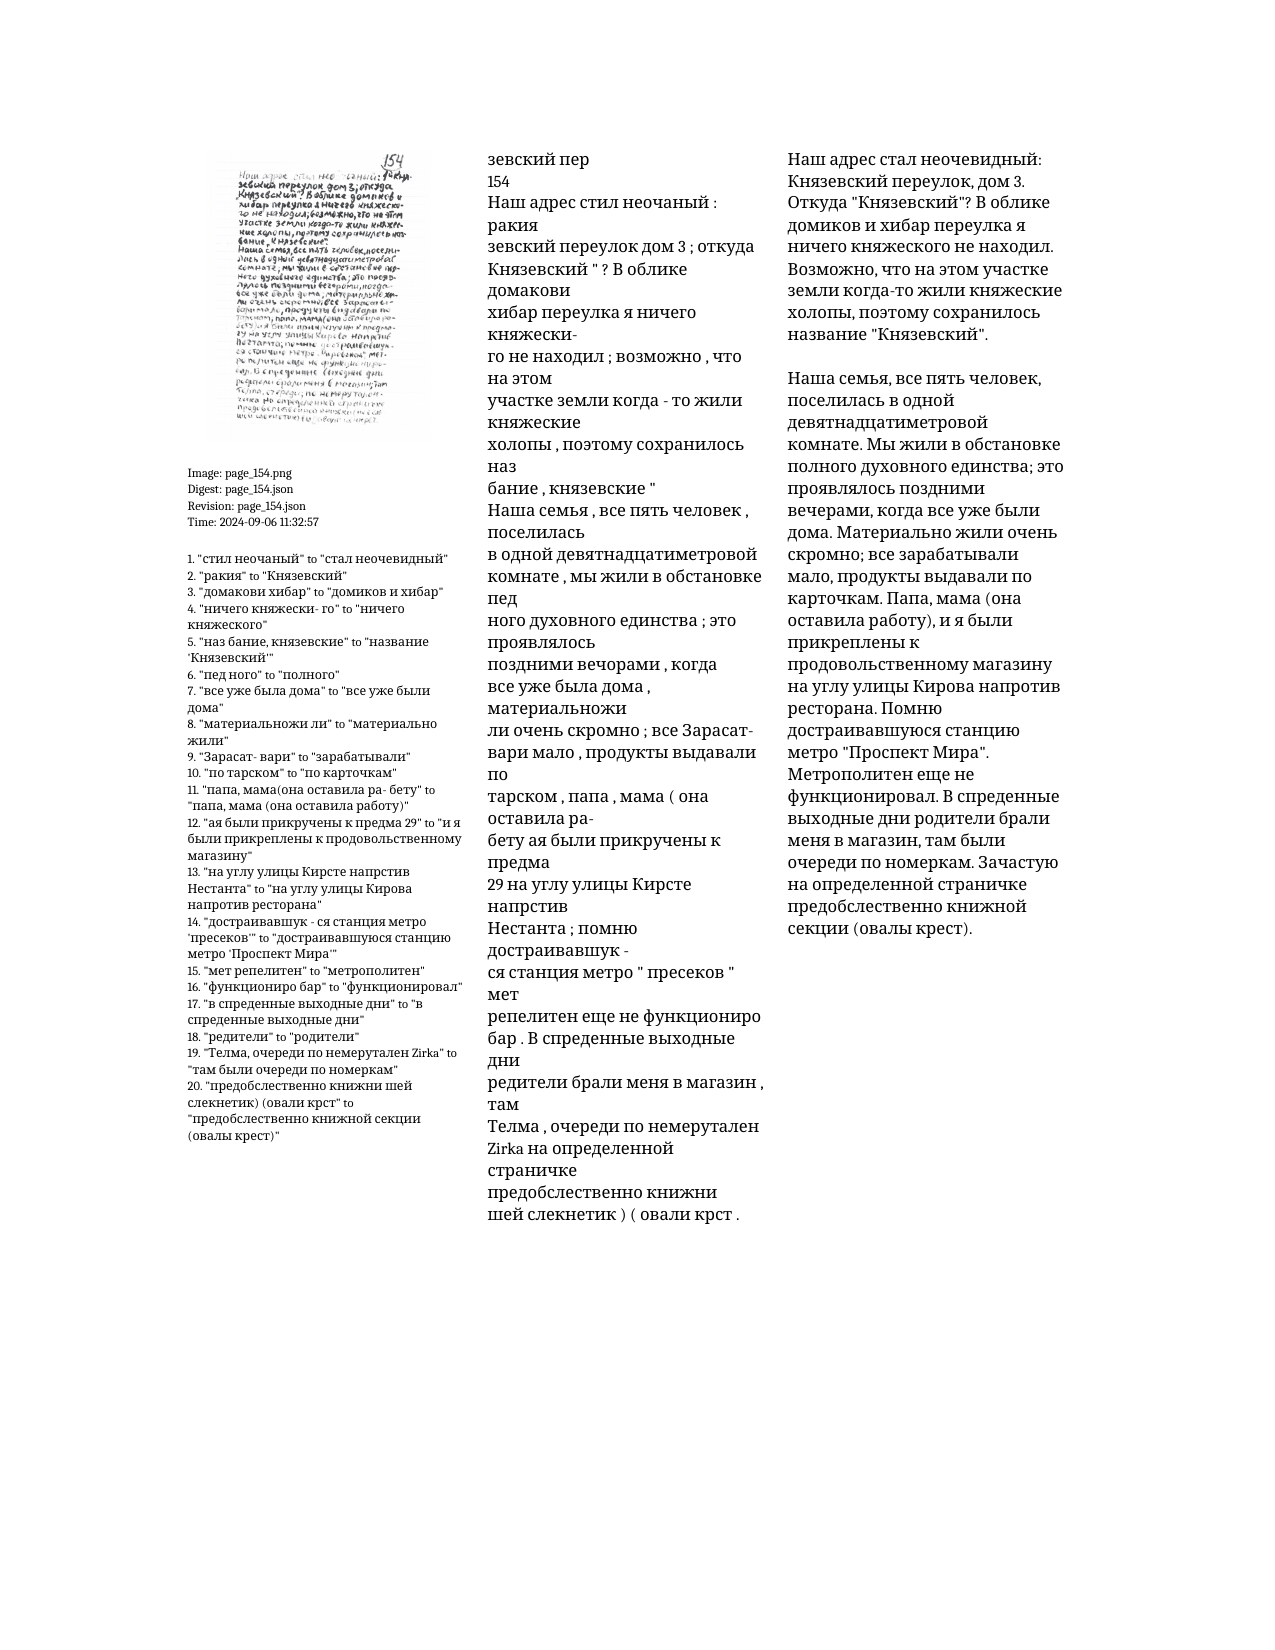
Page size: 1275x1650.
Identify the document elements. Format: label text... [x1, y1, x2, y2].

table_header Image: page_154.png Digest: page_154.json Revision: page_154.json Time: 2024-09-06 11:32:57 1. "стил неочаный" to "стал неочевидный" 2. "ракия" to "Князевский" 3. "домакови хибар" to "домиков и хибар" 4. "ничего княжески- го" to "ничего княжеского" 5. "наз бание, князевские" to "название 'Князевский'" 6. "пед ного" to "полного" 7. "все уже была дома" to "все уже были дома" 8. "материальножи ли" to "материально жили" 9. "Зарасат- вари" to "зарабатывали" 10. "по тарском" to "по карточкам" 11. "папа, мама(она оставила ра- бету" to "папа, мама (она оставила работу)" 12. "ая были прикручены к предма 29" to "и я были прикреплены к продовольственному магазину" 13. "на углу улицы Кирсте напрстив Нестанта" to "на углу улицы Кирова напротив ресторана" 14. "достраивавшук - ся станция метро 'пресеков'" to "достраивавшуюся станцию метро 'Проспект Мира'" 15. "мет репелитен" to "метрополитен" 16. "функциониро бар" to "функционировал" 17. "в спреденные выходные дни" to "в спреденные выходные дни" 18. "редители" to "родители" 19. "Телма, очереди по немерутален Zirka" to "там были очереди по номеркам" 20. "предобслественно книжни шей слекнетик) (овали крст" to "предобслественно книжной секции (овалы крест)" [176, 150, 476, 1500]
table_header Наш адрес стал неочевидный: Князевский переулок, дом 3. Откуда "Князевский"? В облике домиков и хибар переулка я ничего княжеского не находил. Возможно, что на этом участке земли когда-то жили княжеские холопы, поэтому сохранилось название "Князевский". Наша семья, все пять человек, поселилась в одной девятнадцатиметровой комнате. Мы жили в обстановке полного духовного единства; это проявлялось поздними вечерами, когда все уже были дома. Материально жили очень скромно; все зарабатывали мало, продукты выдавали по карточкам. Папа, мама (она оставила работу), и я были прикреплены к продовольственному магазину на углу улицы Кирова напротив ресторана. Помню достраивавшуюся станцию метро "Проспект Мира". Метрополитен еще не функционировал. В спреденные выходные дни родители брали меня в магазин, там были очереди по номеркам. Зачастую на определенной страничке предобслественно книжной секции (овалы крест). [776, 150, 1076, 1500]
table_header зевский пер 154 Наш адрес стил неочаный : ракия зевский переулок дом 3 ; откуда Князевский " ? В облике домакови хибар переулка я ничего княжески- го не находил ; возможно , что на этом участке земли когда - то жили княжеские холопы , поэтому сохранилось наз бание , князевские " Наша семья , все пять человек , поселилась в одной девятнадцатиметровой комнате , мы жили в обстановке пед ного духовного единства ; это проявлялось поздними вечорами , когда все уже была дома , материальножи ли очень скромно ; все Зарасат- вари мало , продукты выдавали по тарском , папа , мама ( она оставила ра- бету ая были прикручены к предма 29 на углу улицы Кирсте напрстив Нестанта ; помню достраивавшук - ся станция метро " пресеков " мет репелитен еще не функциониро бар . В спреденные выходные дни редители брали меня в магазин , там Телма , очереди по немерутален Zirka на определенной страничке предобслественно книжни шей слекнетик ) ( овали крст . [476, 150, 776, 1500]
picture [206, 150, 432, 442]
